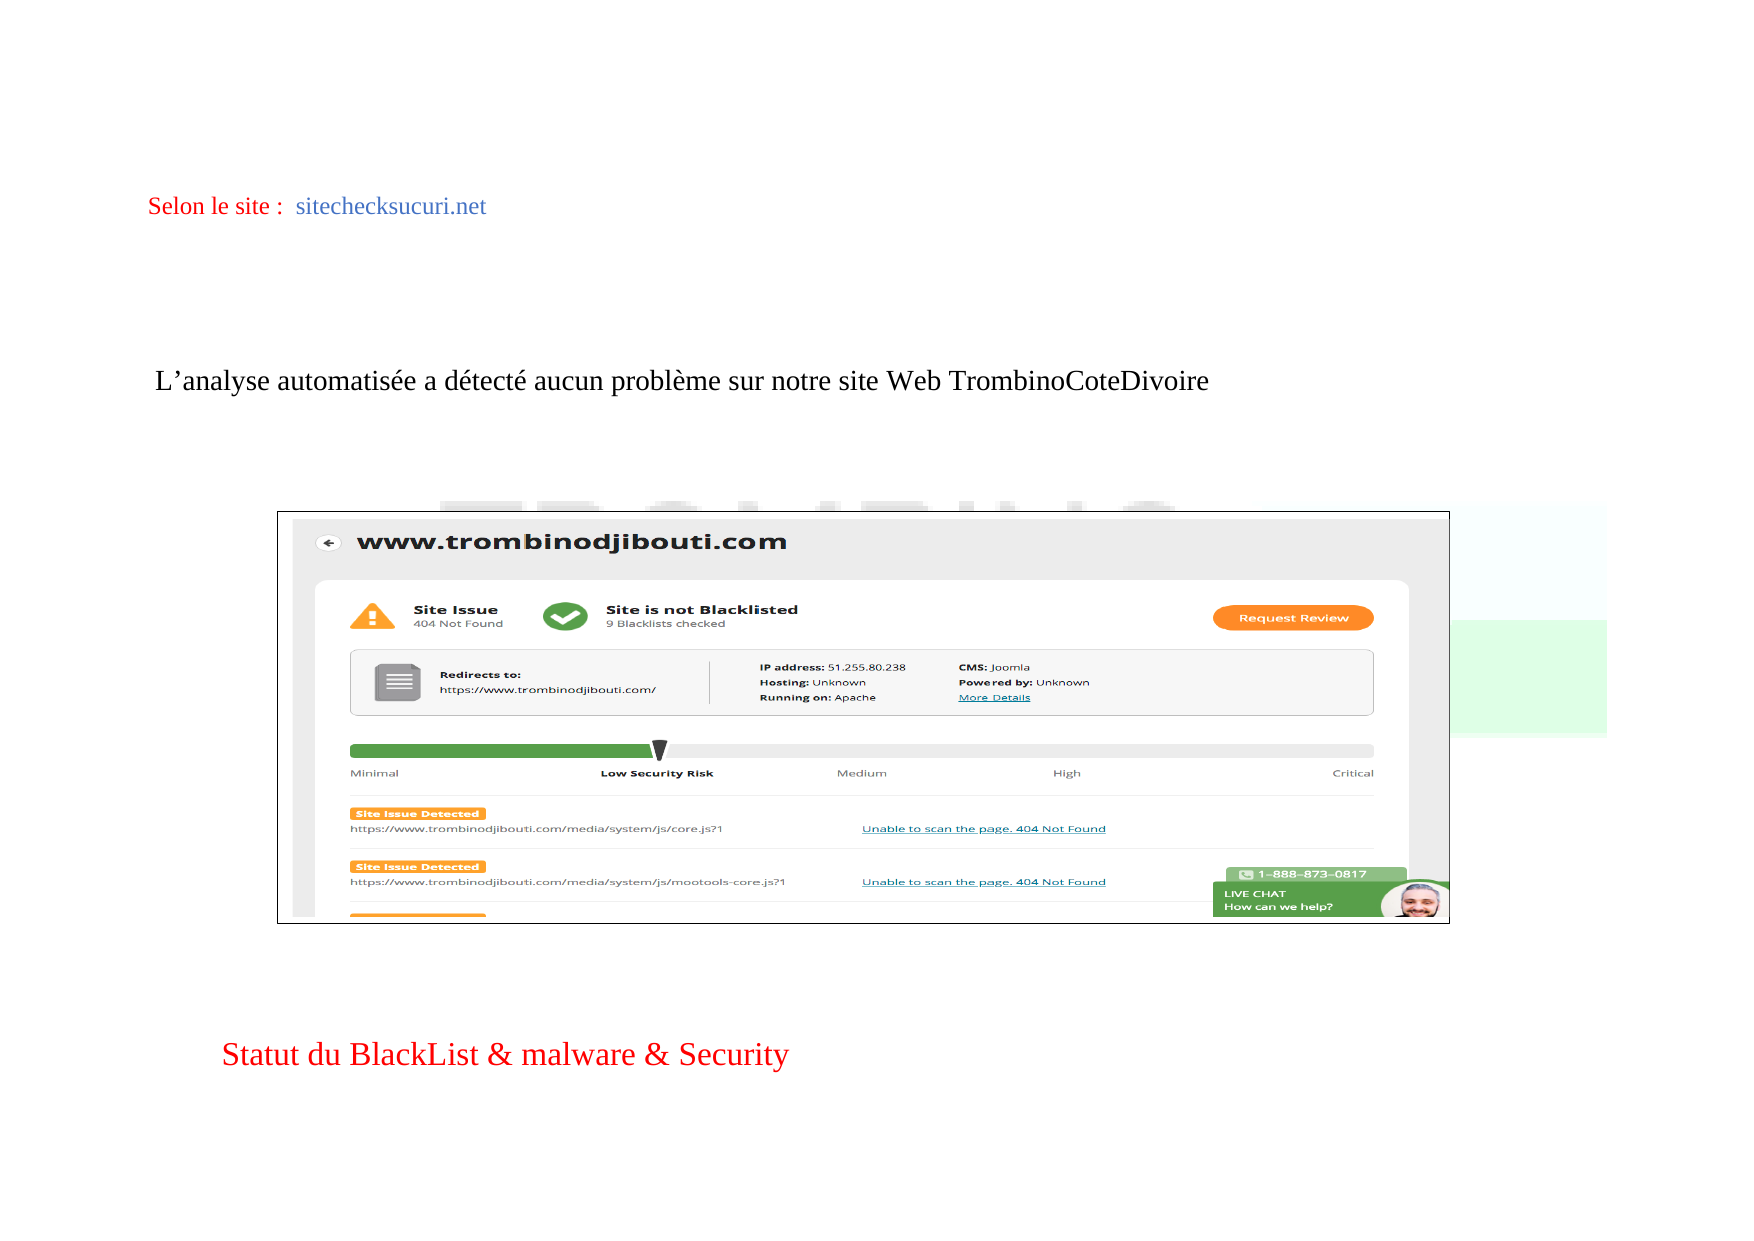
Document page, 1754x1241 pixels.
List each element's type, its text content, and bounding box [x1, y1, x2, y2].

text L’analyse automatisée a détecté aucun problème sur notre site Web TrombinoCoteDivoire [148, 363, 1606, 397]
text Statut du BlackList & malware & Security [148, 1034, 1606, 1072]
text Selon le site : sitechecksucuri.net [148, 191, 1606, 219]
picture [292, 519, 1450, 917]
